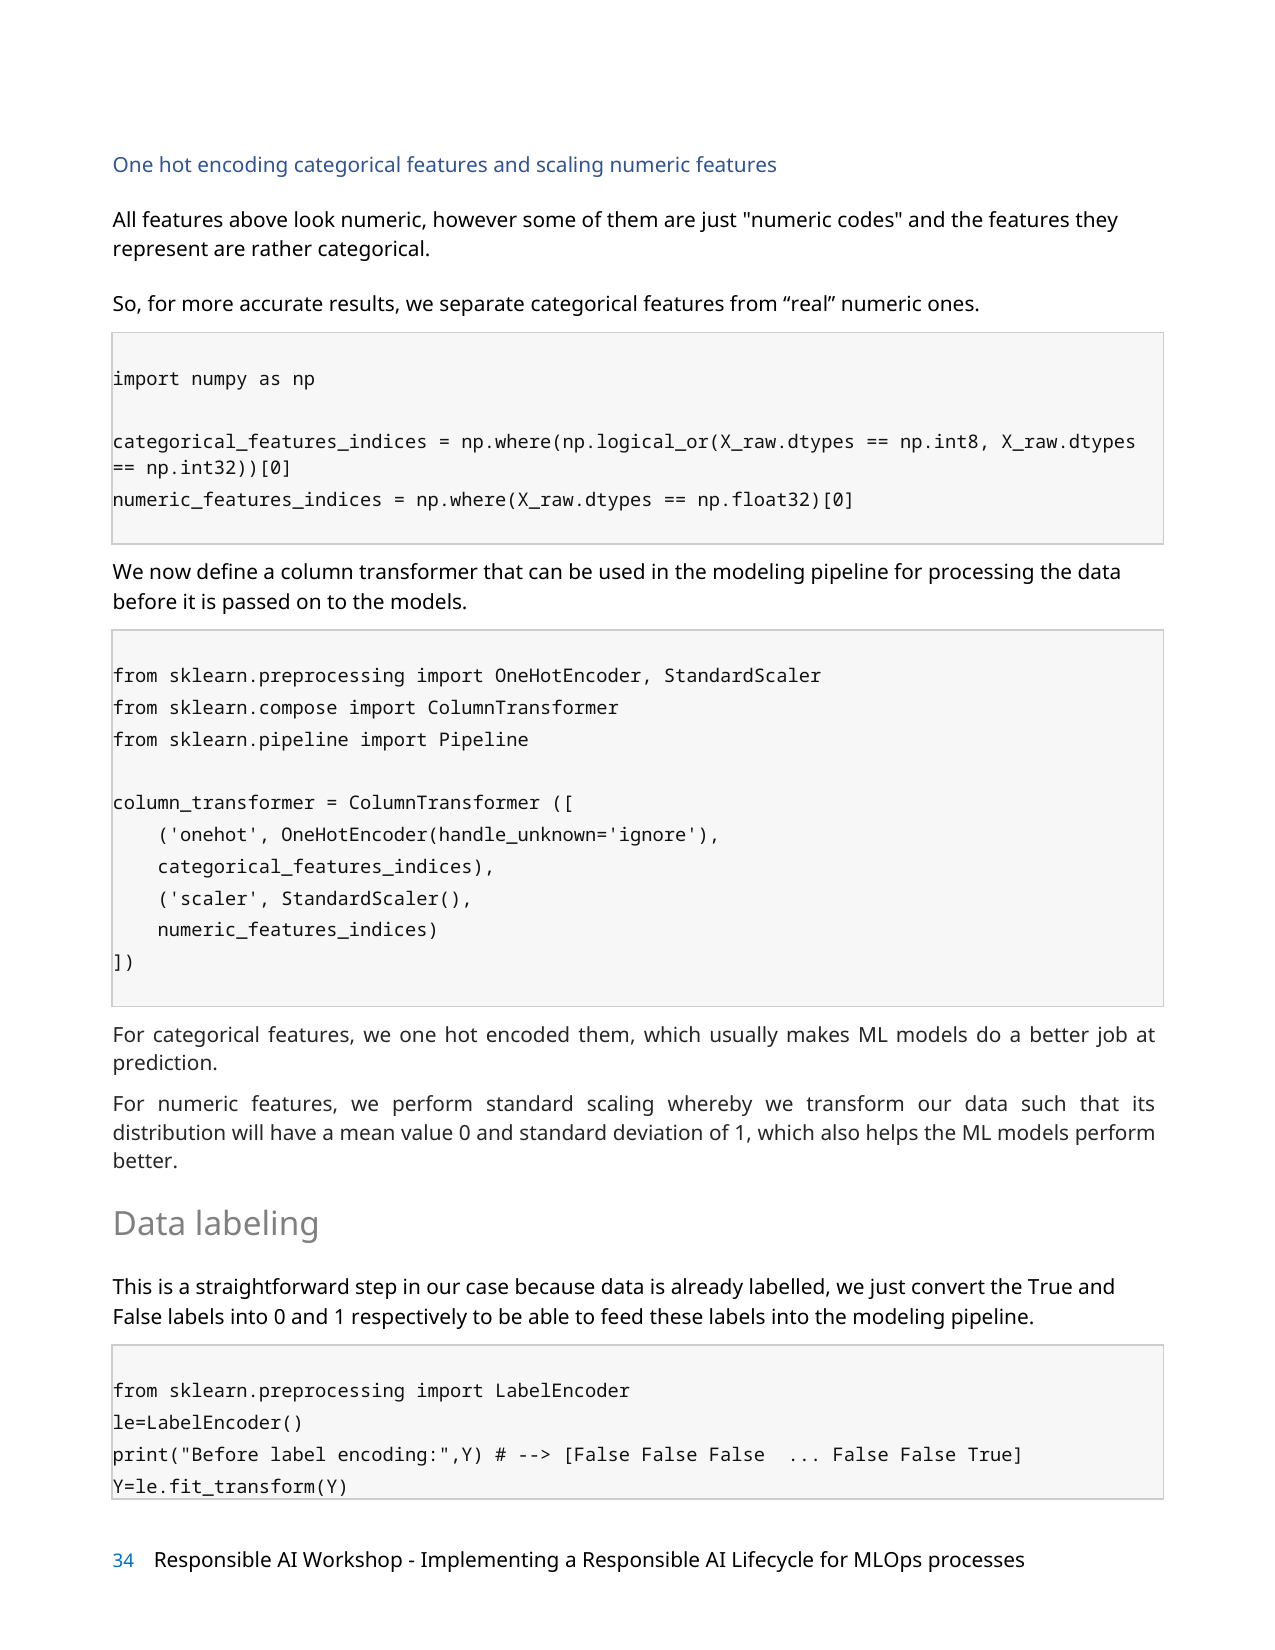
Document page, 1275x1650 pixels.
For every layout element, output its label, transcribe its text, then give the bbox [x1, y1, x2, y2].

text from sklearn.preprocessing import LabelEncoder [113, 1376, 1163, 1403]
text categorical_features_indices), [113, 852, 1163, 879]
text import numpy as np [113, 363, 1163, 391]
subtitle Data labeling [112, 1199, 1162, 1245]
text numeric_features_indices) [113, 915, 1163, 942]
subtitle One hot encoding categorical features and scaling numeric features [112, 150, 1162, 178]
text print("Before label encoding:",Y) # --> [False False False ... False False True] [113, 1439, 1163, 1467]
text This is a straightforward step in our case because data is already labelled, we just convert the True and False labels into 0 and 1 respectively to be able to feed these labels into the modeling pipeline. [112, 1272, 1162, 1330]
text from sklearn.pipeline import Pipeline [113, 724, 1163, 752]
text ('onehot', OneHotEncoder(handle_unknown='ignore'), [113, 820, 1163, 847]
subtitle All features above look numeric, however some of them are just "numeric codes" and the features they represent are rather categorical. [112, 205, 1162, 263]
text le=LabelEncoder() [113, 1408, 1163, 1435]
text We now define a column transformer that can be used in the modeling pipeline for processing the data before it is passed on to the models. [112, 557, 1162, 615]
subtitle So, for more accurate results, we separate categorical features from “real” numeric ones. [112, 289, 1162, 318]
text column_transformer = ColumnTransformer ([ [113, 788, 1163, 815]
text from sklearn.compose import ColumnTransformer [113, 693, 1163, 720]
text Y=le.fit_transform(Y) [113, 1471, 1163, 1498]
text ]) [113, 947, 1163, 974]
text categorical_features_indices = np.where(np.logical_or(X_raw.dtypes == np.int8, X_raw.dtypes == np.int32))[0] [113, 427, 1163, 479]
text numeric_features_indices = np.where(X_raw.dtypes == np.float32)[0] [113, 484, 1163, 511]
text ('scaler', StandardScaler(), [113, 883, 1163, 911]
text For numeric features, we perform standard scaling whereby we transform our data such that its distribution will have a mean value 0 and standard deviation of 1, which also helps the ML models perform better. [112, 1089, 1157, 1174]
text from sklearn.preprocessing import OneHotEncoder, StandardScaler [113, 661, 1163, 688]
text For categorical features, we one hot encoded them, which usually makes ML models do a better job at prediction. [112, 1020, 1157, 1077]
